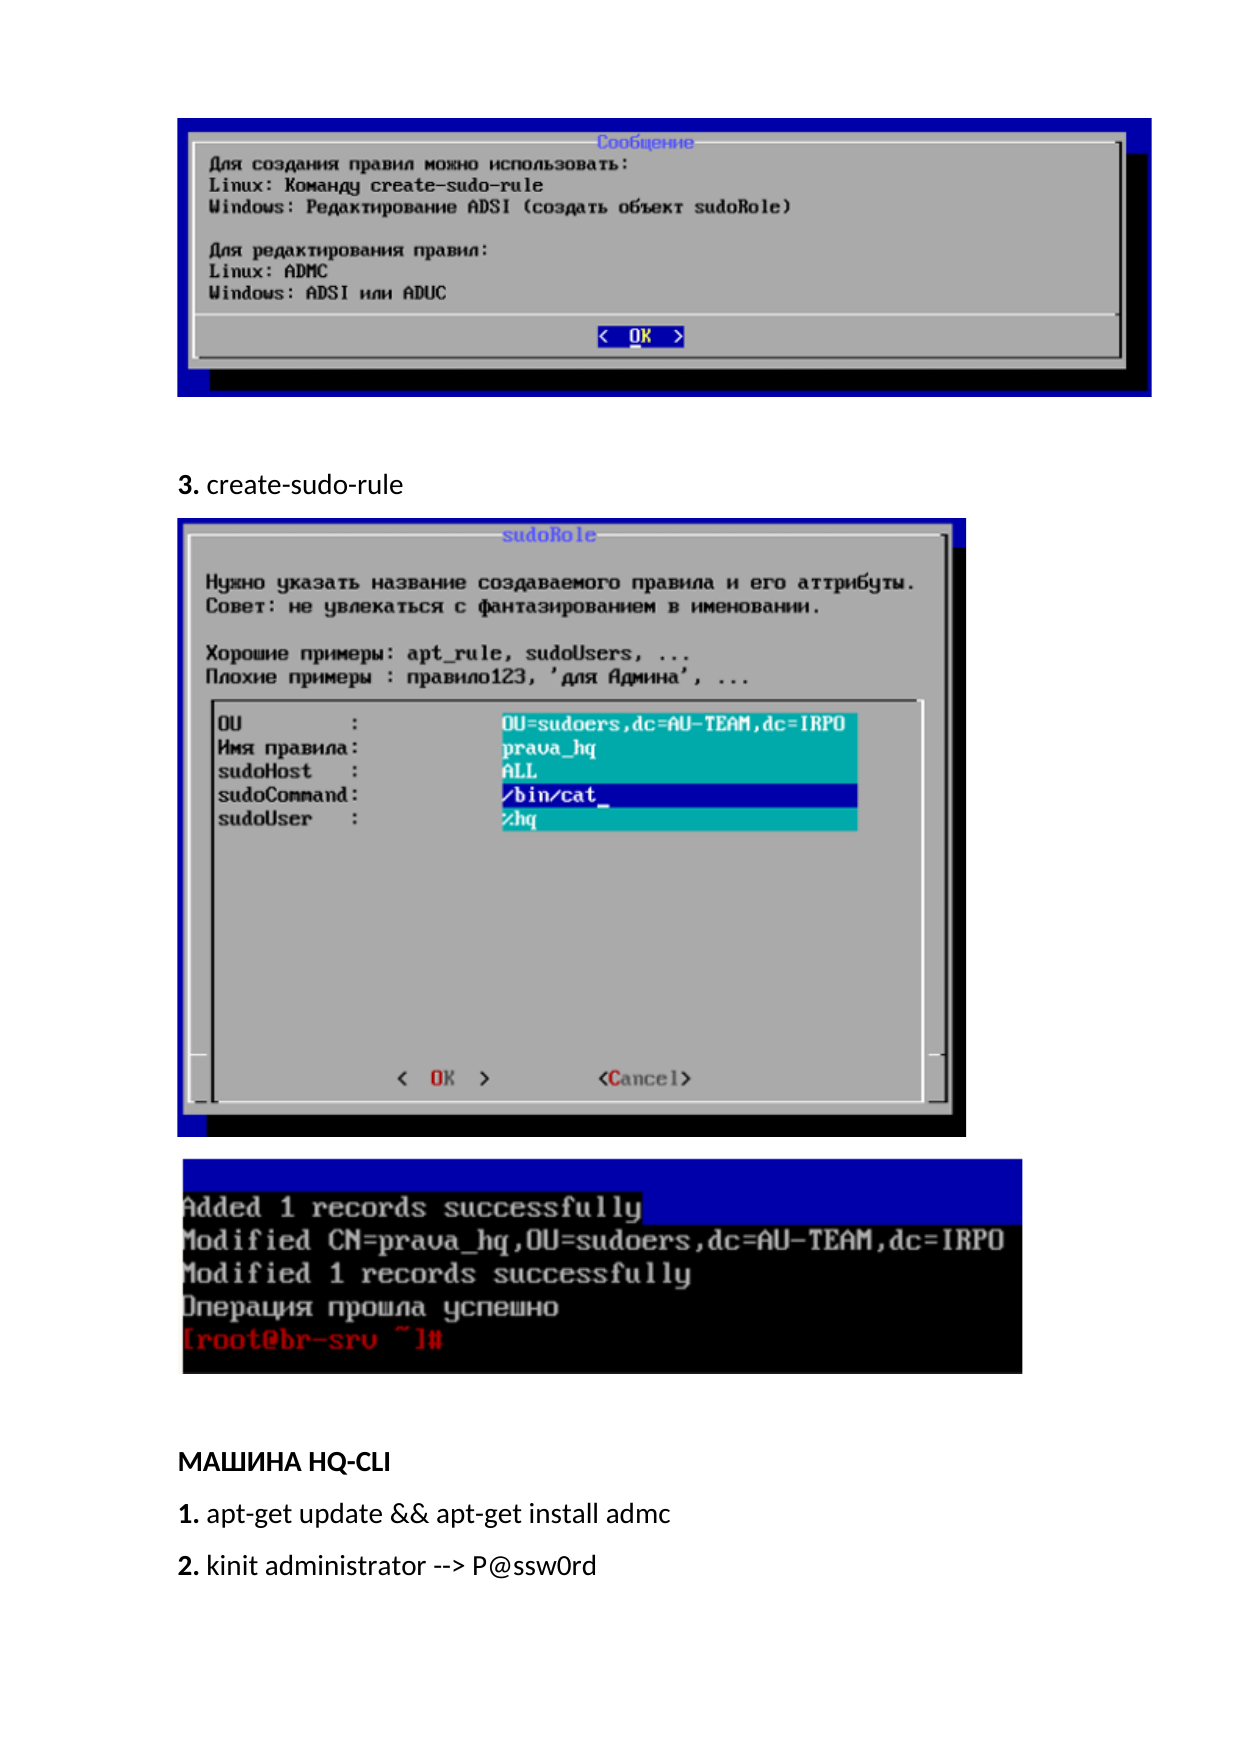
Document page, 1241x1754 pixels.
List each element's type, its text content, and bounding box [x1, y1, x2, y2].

text 3. create-sudo-rule [177, 466, 1152, 501]
text 1. apt-get update && apt-get install admc [177, 1495, 1152, 1531]
text 2. kinit administrator --> P@ssw0rd [177, 1547, 1152, 1583]
text МАШИНА HQ-CLI [177, 1443, 1152, 1478]
picture [177, 518, 967, 1137]
picture [177, 1153, 1023, 1374]
picture [177, 118, 1152, 397]
